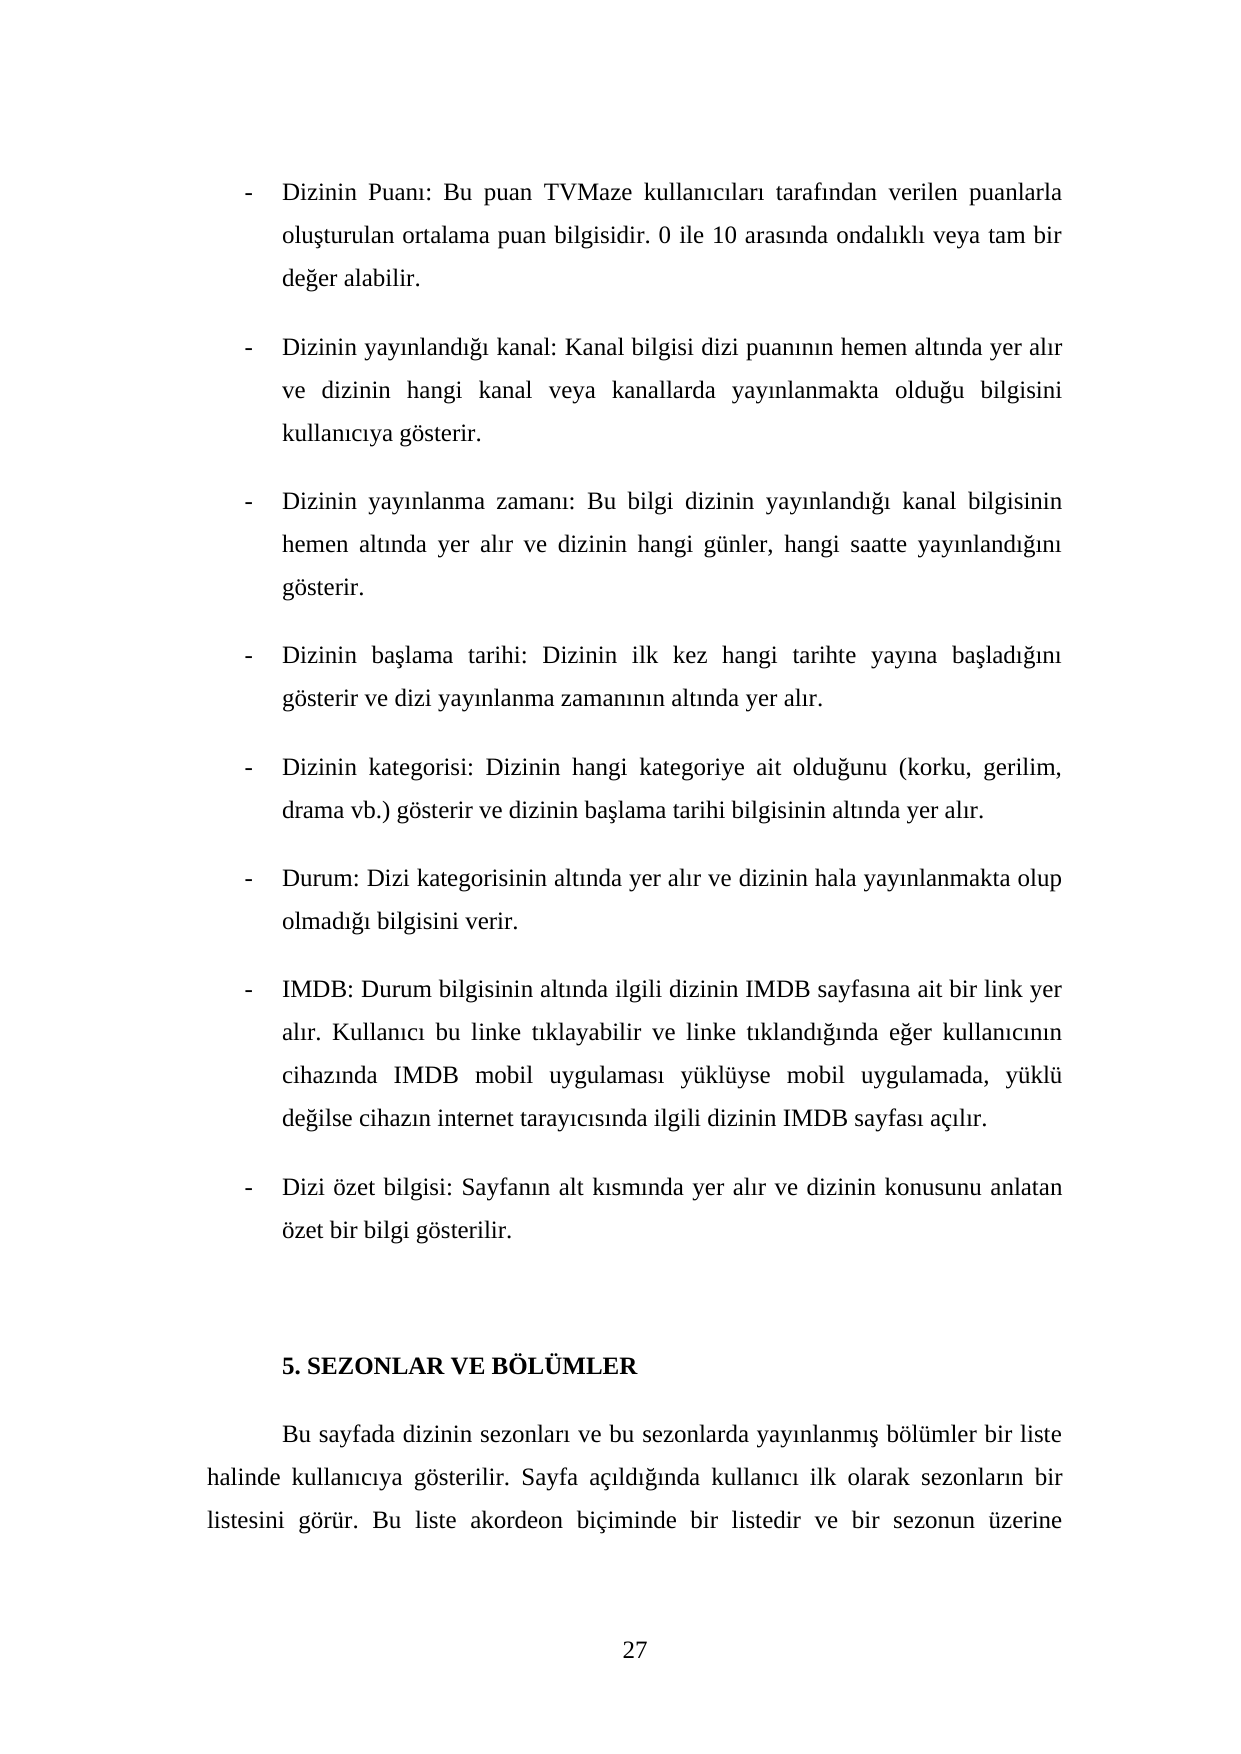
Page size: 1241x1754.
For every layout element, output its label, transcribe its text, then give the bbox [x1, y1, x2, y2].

list IMDB: Durum bilgisinin altında ilgili dizinin IMDB sayfasına ait bir link yer alır. Kullanıcı bu linke tıklayabilir ve linke tıklandığında eğer kullanıcının cihazında IMDB mobil uygulaması yüklüyse mobil uygulamada, yüklü değilse cihazın internet tarayıcısında ilgili dizinin IMDB sayfası açılır. [244, 974, 1063, 1132]
list Dizinin başlama tarihi: Dizinin ilk kez hangi tarihte yayına başladığını gösterir ve dizi yayınlanma zamanının altında yer alır. [244, 640, 1063, 712]
list Dizi özet bilgisi: Sayfanın alt kısmında yer alır ve dizinin konusunu anlatan özet bir bilgi gösterilir. [244, 1172, 1063, 1243]
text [207, 1419, 1063, 1534]
list Dizinin Puanı: Bu puan TVMaze kullanıcıları tarafından verilen puanlarla oluşturulan ortalama puan bilgisidir. 0 ile 10 arasında ondalıklı veya tam bir değer alabilir. [244, 177, 1063, 292]
text 5. SEZONLAR VE BÖLÜMLER [207, 1351, 1063, 1380]
list Dizinin kategorisi: Dizinin hangi kategoriye ait olduğunu (korku, gerilim, drama vb.) gösterir ve dizinin başlama tarihi bilgisinin altında yer alır. [244, 752, 1063, 823]
list Durum: Dizi kategorisinin altında yer alır ve dizinin hala yayınlanmakta olup olmadığı bilgisini verir. [244, 863, 1063, 935]
list Dizinin yayınlandığı kanal: Kanal bilgisi dizi puanının hemen altında yer alır ve dizinin hangi kanal veya kanallarda yayınlanmakta olduğu bilgisini kullanıcıya gösterir. [244, 332, 1063, 447]
list Dizinin yayınlanma zamanı: Bu bilgi dizinin yayınlandığı kanal bilgisinin hemen altında yer alır ve dizinin hangi günler, hangi saatte yayınlandığını gösterir. [244, 486, 1063, 601]
